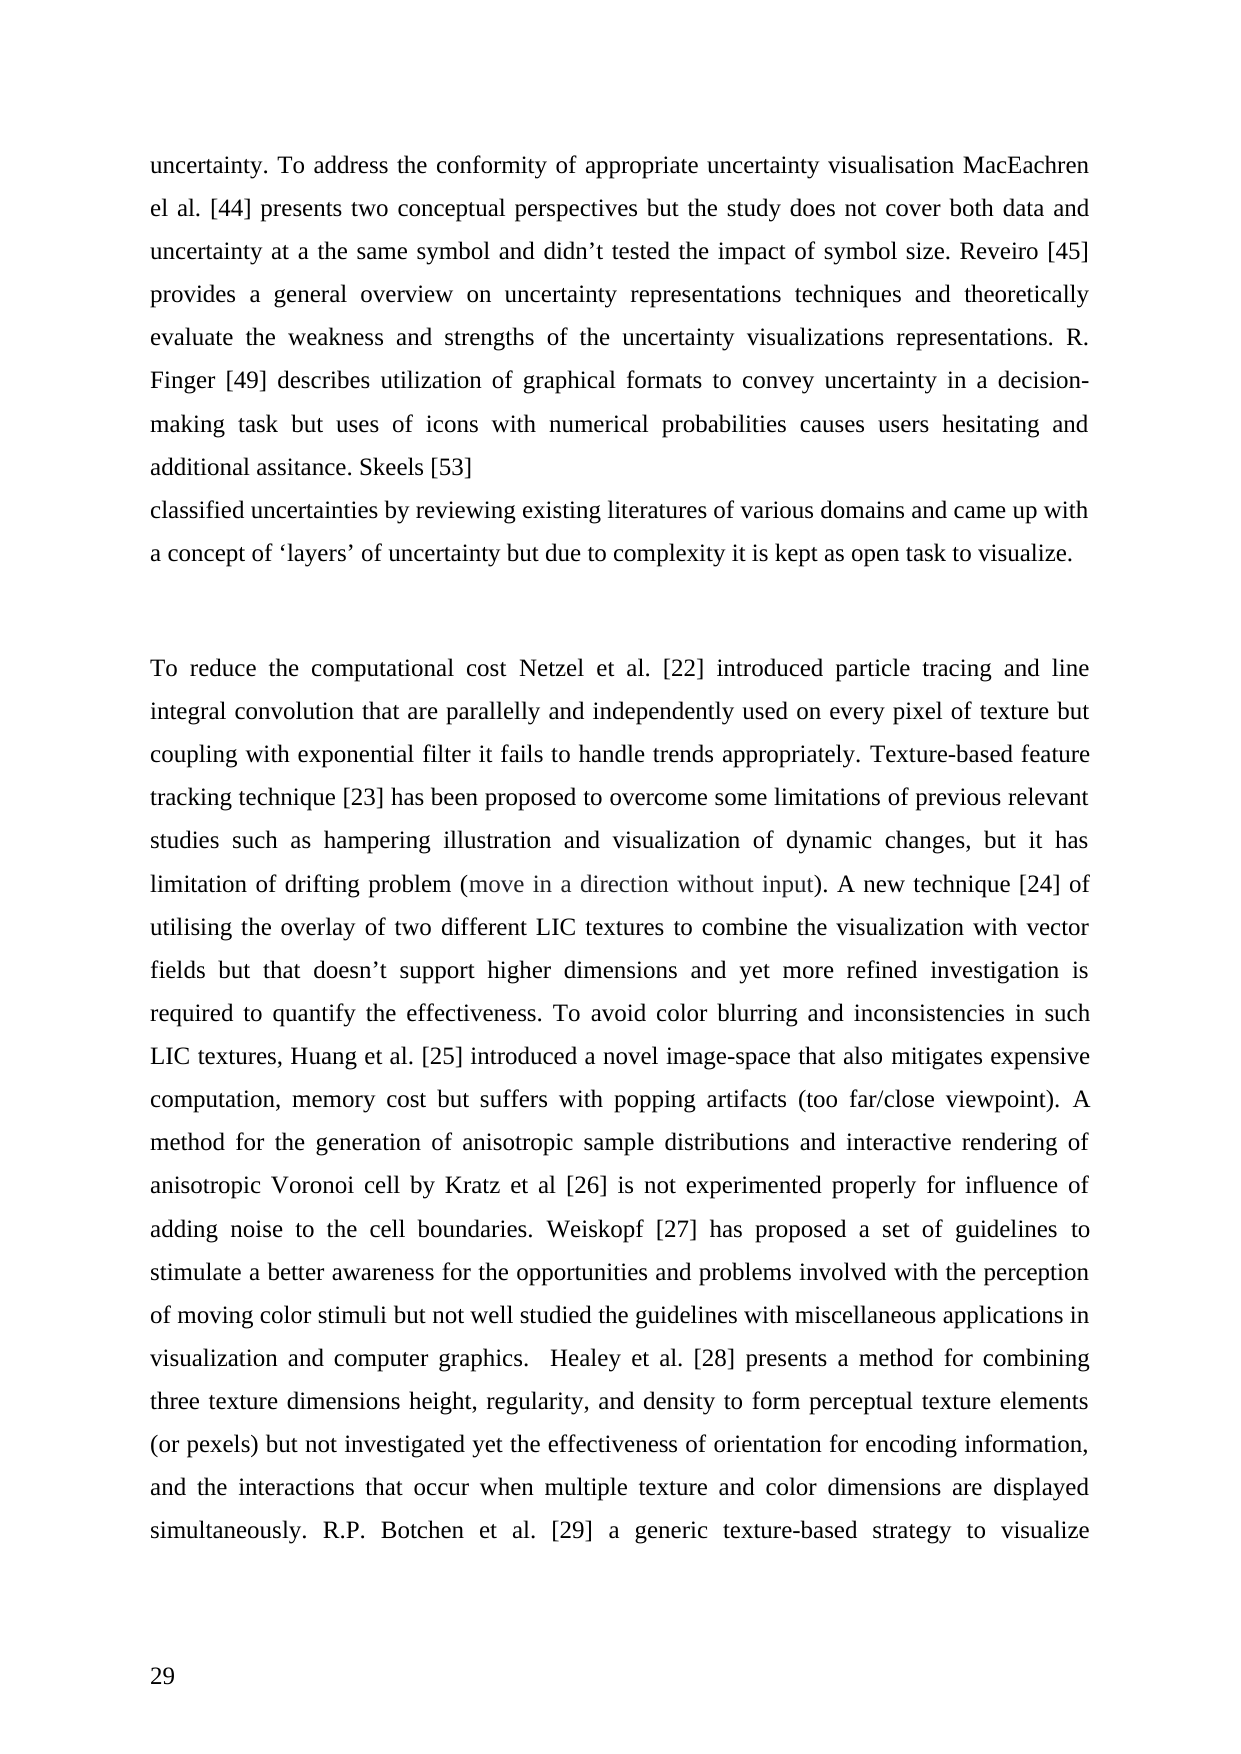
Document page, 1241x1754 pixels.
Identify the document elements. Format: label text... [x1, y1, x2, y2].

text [150, 653, 1090, 1544]
text classified uncertainties by reviewing existing literatures of various domains and came up with a concept of ‘layers’ of uncertainty but due to complexity it is kept as open task to visualize. [150, 495, 1090, 567]
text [150, 150, 1090, 481]
